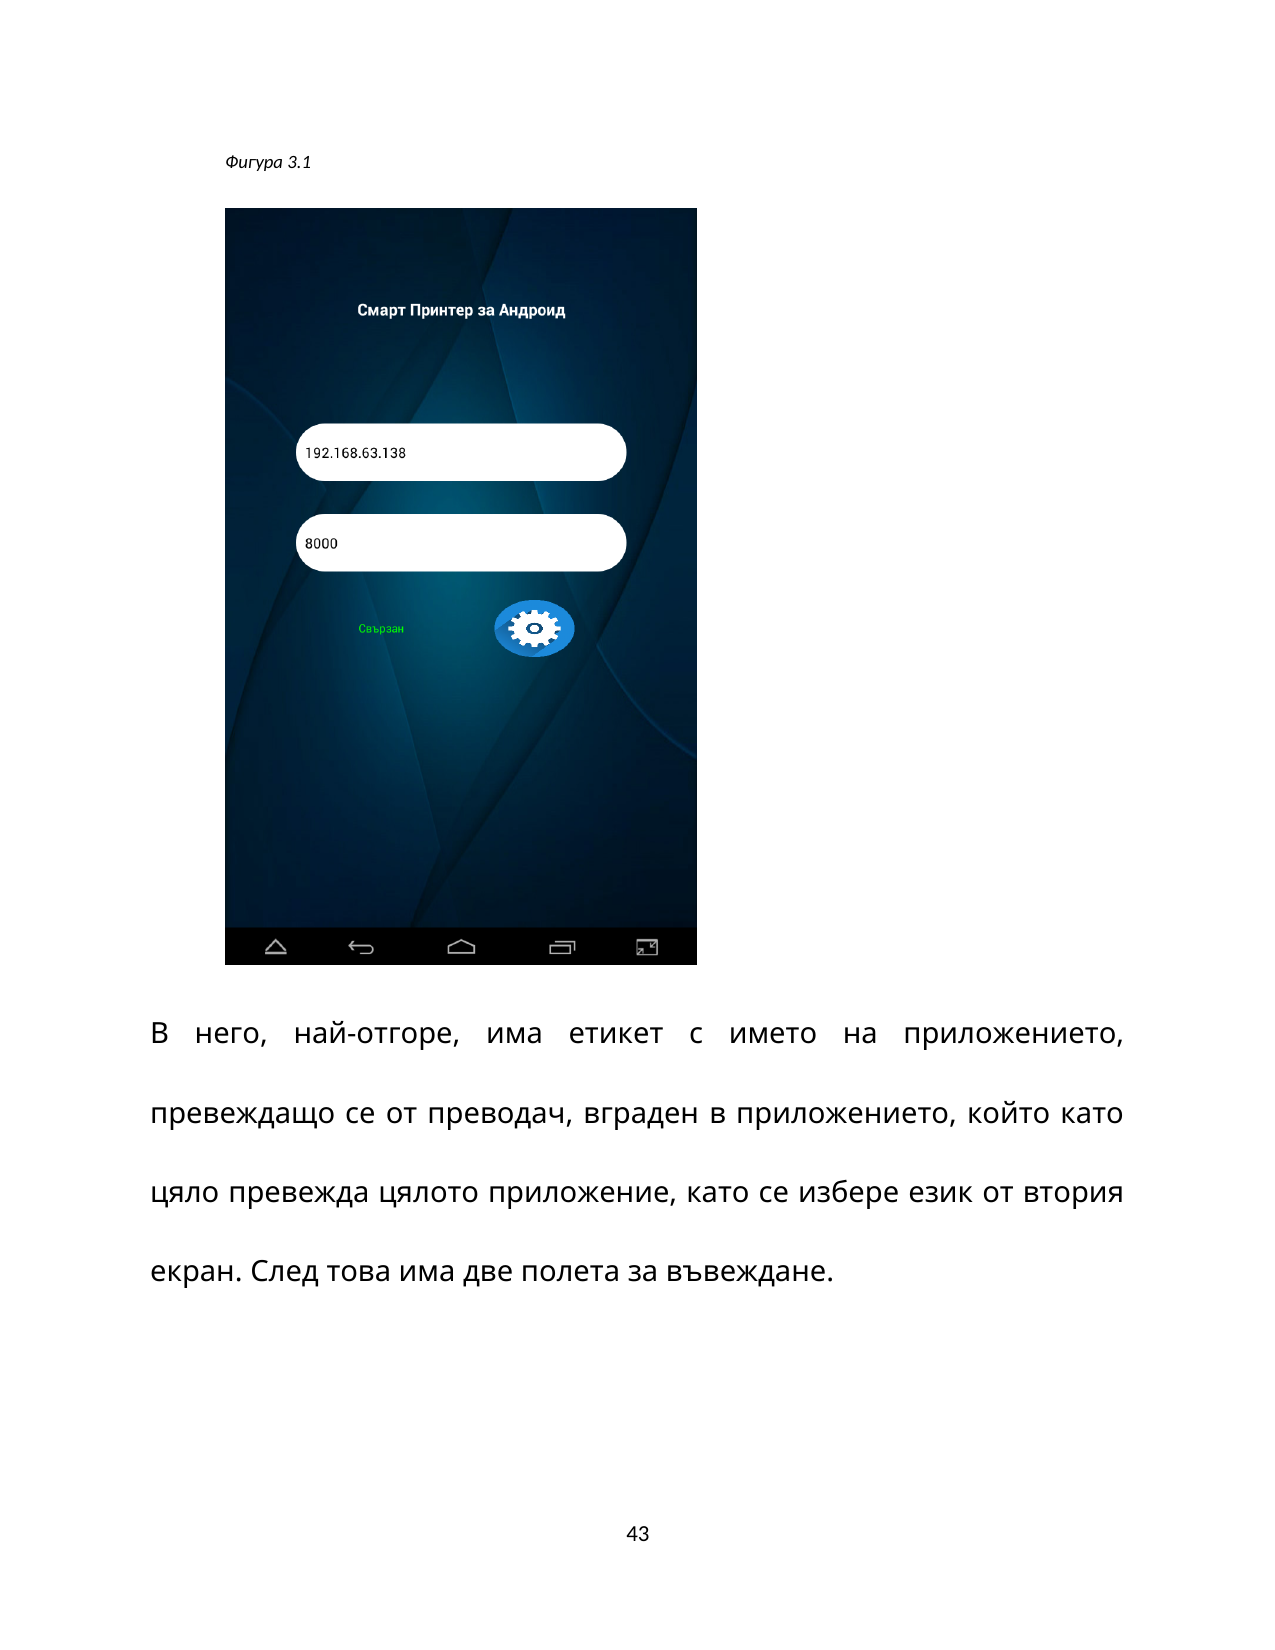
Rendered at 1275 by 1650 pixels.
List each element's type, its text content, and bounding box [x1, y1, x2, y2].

text Фигура 3.1 [150, 150, 1125, 173]
picture [225, 208, 697, 965]
text В него, най-отгоре, има етикет с името на приложението, превеждащо се от преводач, вграден в приложението, който като цяло превежда цялото приложение, като се избере език от втория екран. След това има две полета за въвеждане. [150, 1013, 1125, 1290]
